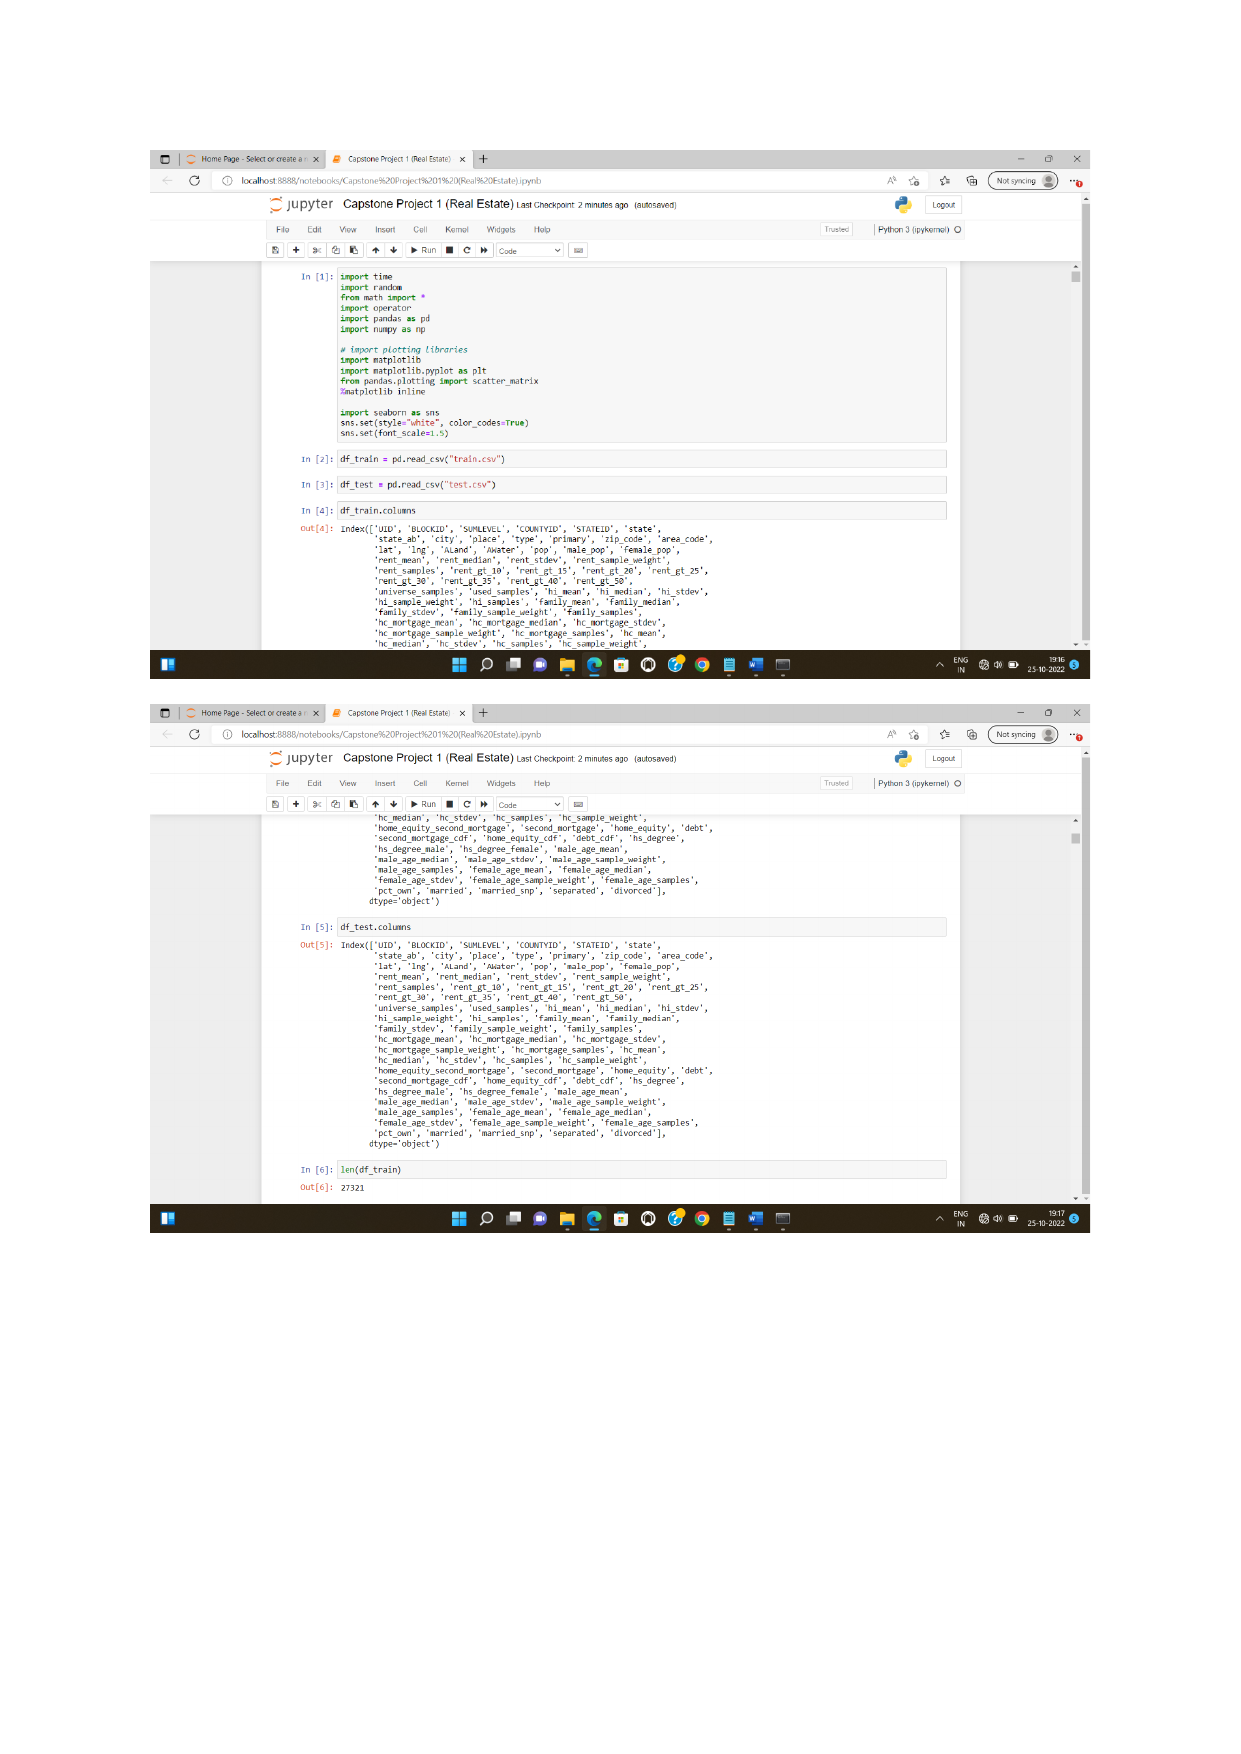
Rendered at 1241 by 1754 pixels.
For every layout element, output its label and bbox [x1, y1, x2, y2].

picture [150, 704, 1091, 1233]
picture [150, 150, 1091, 679]
